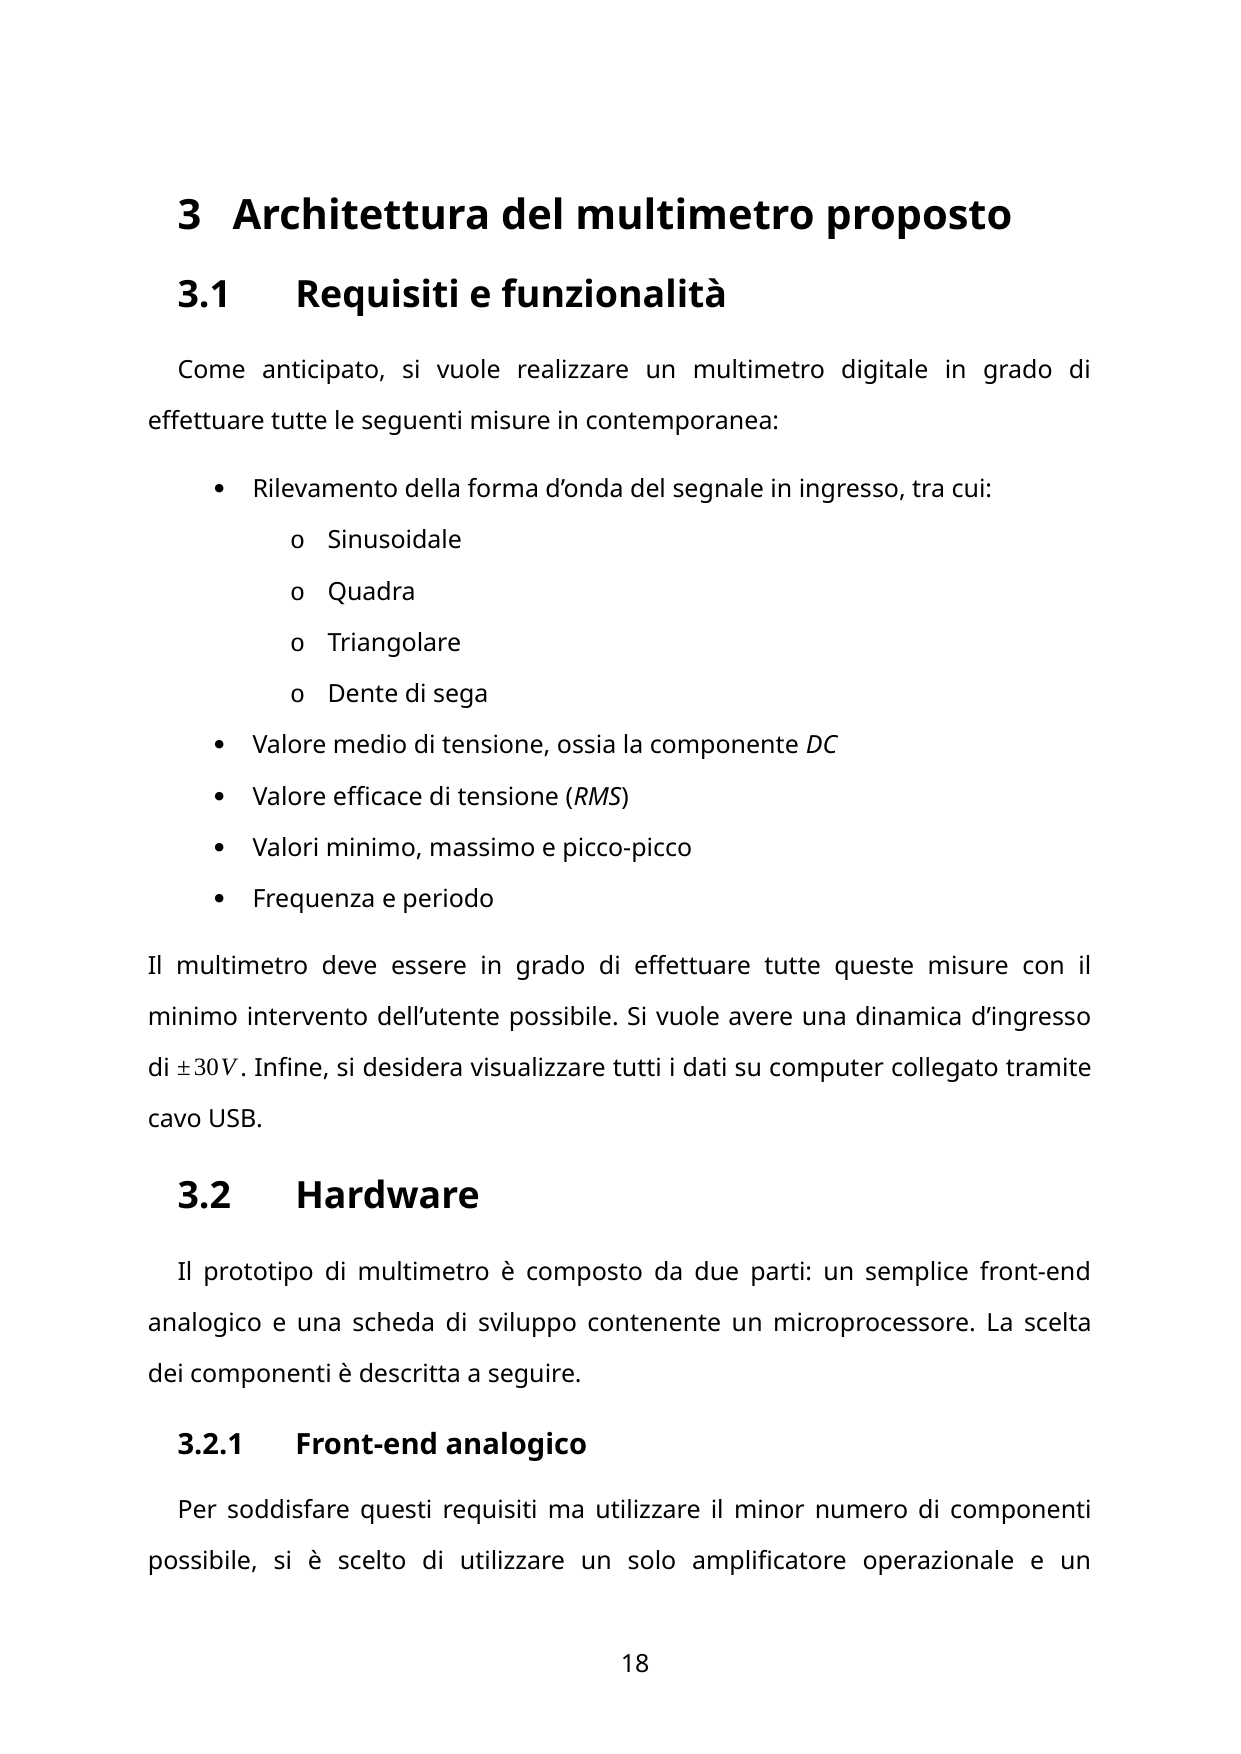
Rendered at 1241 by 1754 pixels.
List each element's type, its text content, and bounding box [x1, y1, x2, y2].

list Frequenza e periodo [215, 880, 1092, 914]
subtitle Hardware [148, 1169, 1092, 1220]
text Come anticipato, si vuole realizzare un multimetro digitale in grado di effettuare tutte le seguenti misure in contemporanea: [148, 352, 1092, 437]
list Rilevamento della forma d’onda del segnale in ingresso, tra cui: [215, 471, 1092, 505]
list Valori minimo, massimo e picco-picco [215, 829, 1092, 863]
text Il multimetro deve essere in grado di effettuare tutte queste misure con il minimo intervento dell’utente possibile. Si vuole avere una dinamica d’ingresso di . Infine, si desidera visualizzare tutti i dati su computer collegato tramite cavo USB. [148, 948, 1092, 1135]
list Sinusoidale [290, 522, 1092, 556]
list Dente di sega [290, 676, 1092, 710]
list Valore medio di tensione, ossia la componente DC [215, 727, 1092, 761]
list Triangolare [290, 624, 1092, 659]
list Valore efficace di tensione (RMS) [215, 778, 1092, 812]
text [148, 1491, 1092, 1576]
subtitle Requisiti e funzionalità [148, 267, 1092, 318]
text Il prototipo di multimetro è composto da due parti: un semplice front-end analogico e una scheda di sviluppo contenente un microprocessore. La scelta dei componenti è descritta a seguire. [148, 1254, 1092, 1390]
subtitle Architettura del multimetro proposto [148, 185, 1092, 242]
subtitle Front-end analogico [148, 1423, 1092, 1463]
list Quadra [290, 573, 1092, 607]
